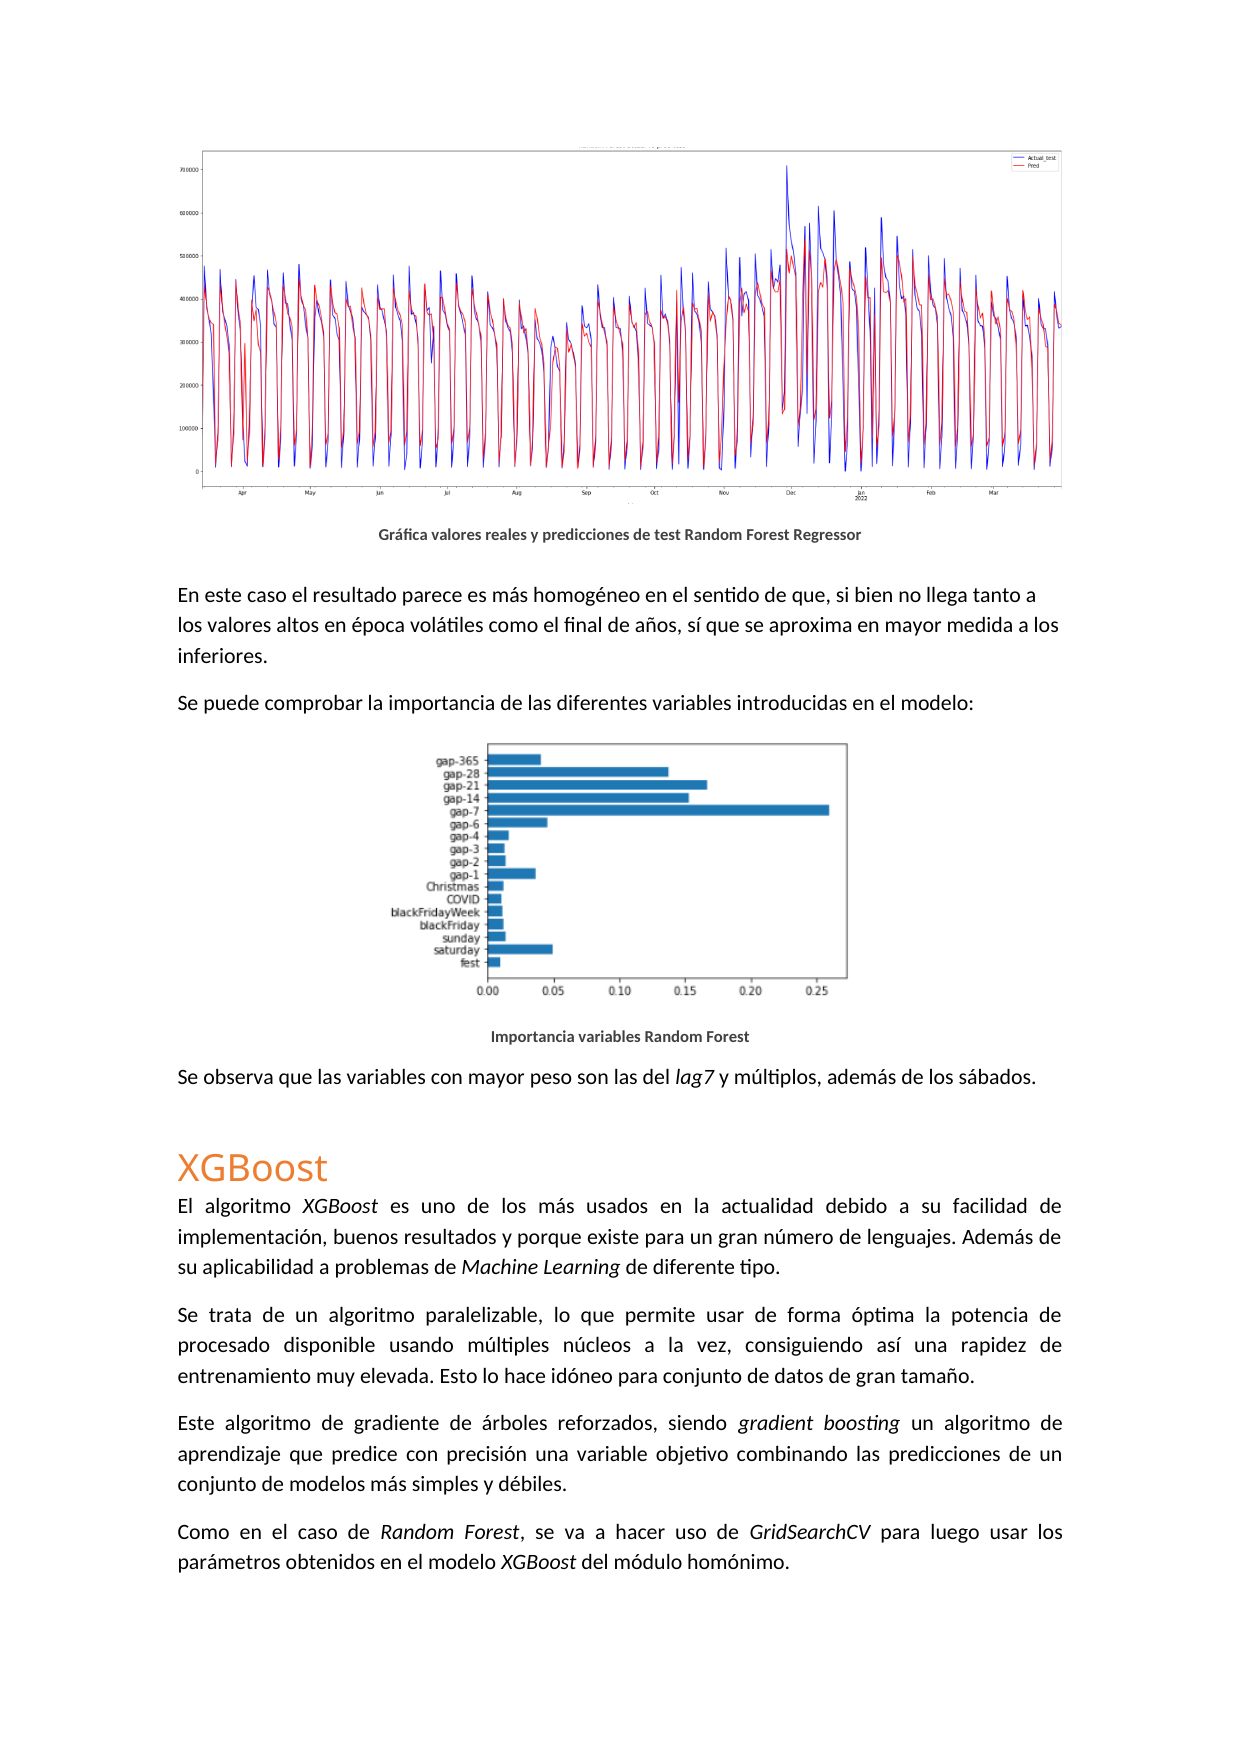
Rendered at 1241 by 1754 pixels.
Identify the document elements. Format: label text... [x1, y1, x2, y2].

picture [177, 147, 1063, 504]
text Este algoritmo de gradiente de árboles reforzados, siendo gradient boosting un algoritmo de aprendizaje que predice con precisión una variable objetivo combinando las predicciones de un conjunto de modelos más simples y débiles. [177, 1409, 1063, 1497]
text El algoritmo XGBoost es uno de los más usados en la actualidad debido a su facilidad de implementación, buenos resultados y porque existe para un gran número de lenguajes. Además de su aplicabilidad a problemas de Machine Learning de diferente tipo. [177, 1192, 1063, 1280]
text Importancia variables Random Forest [177, 1026, 1063, 1047]
text Gráfica valores reales y predicciones de test Random Forest Regressor [177, 524, 1063, 564]
text Como en el caso de Random Forest, se va a hacer uso de GridSearchCV para luego usar los parámetros obtenidos en el modelo XGBoost del módulo homónimo. [177, 1518, 1063, 1575]
text Se observa que las variables con mayor peso son las del lag7 y múltiplos, además de los sábados. [177, 1063, 1063, 1121]
text Se trata de un algoritmo paralelizable, lo que permite usar de forma óptima la potencia de procesado disponible usando múltiples núcleos a la vez, consiguiendo así una rapidez de entrenamiento muy elevada. Esto lo hace idóneo para conjunto de datos de gran tamaño. [177, 1301, 1063, 1389]
picture [386, 736, 854, 1006]
text En este caso el resultado parece es más homogéneo en el sentido de que, si bien no llega tanto a los valores altos en época volátiles como el final de años, sí que se aproxima en mayor medida a los inferiores. [177, 581, 1063, 669]
subtitle XGBoost [177, 1141, 1063, 1192]
text Se puede comprobar la importancia de las diferentes variables introducidas en el modelo: [177, 689, 1063, 716]
